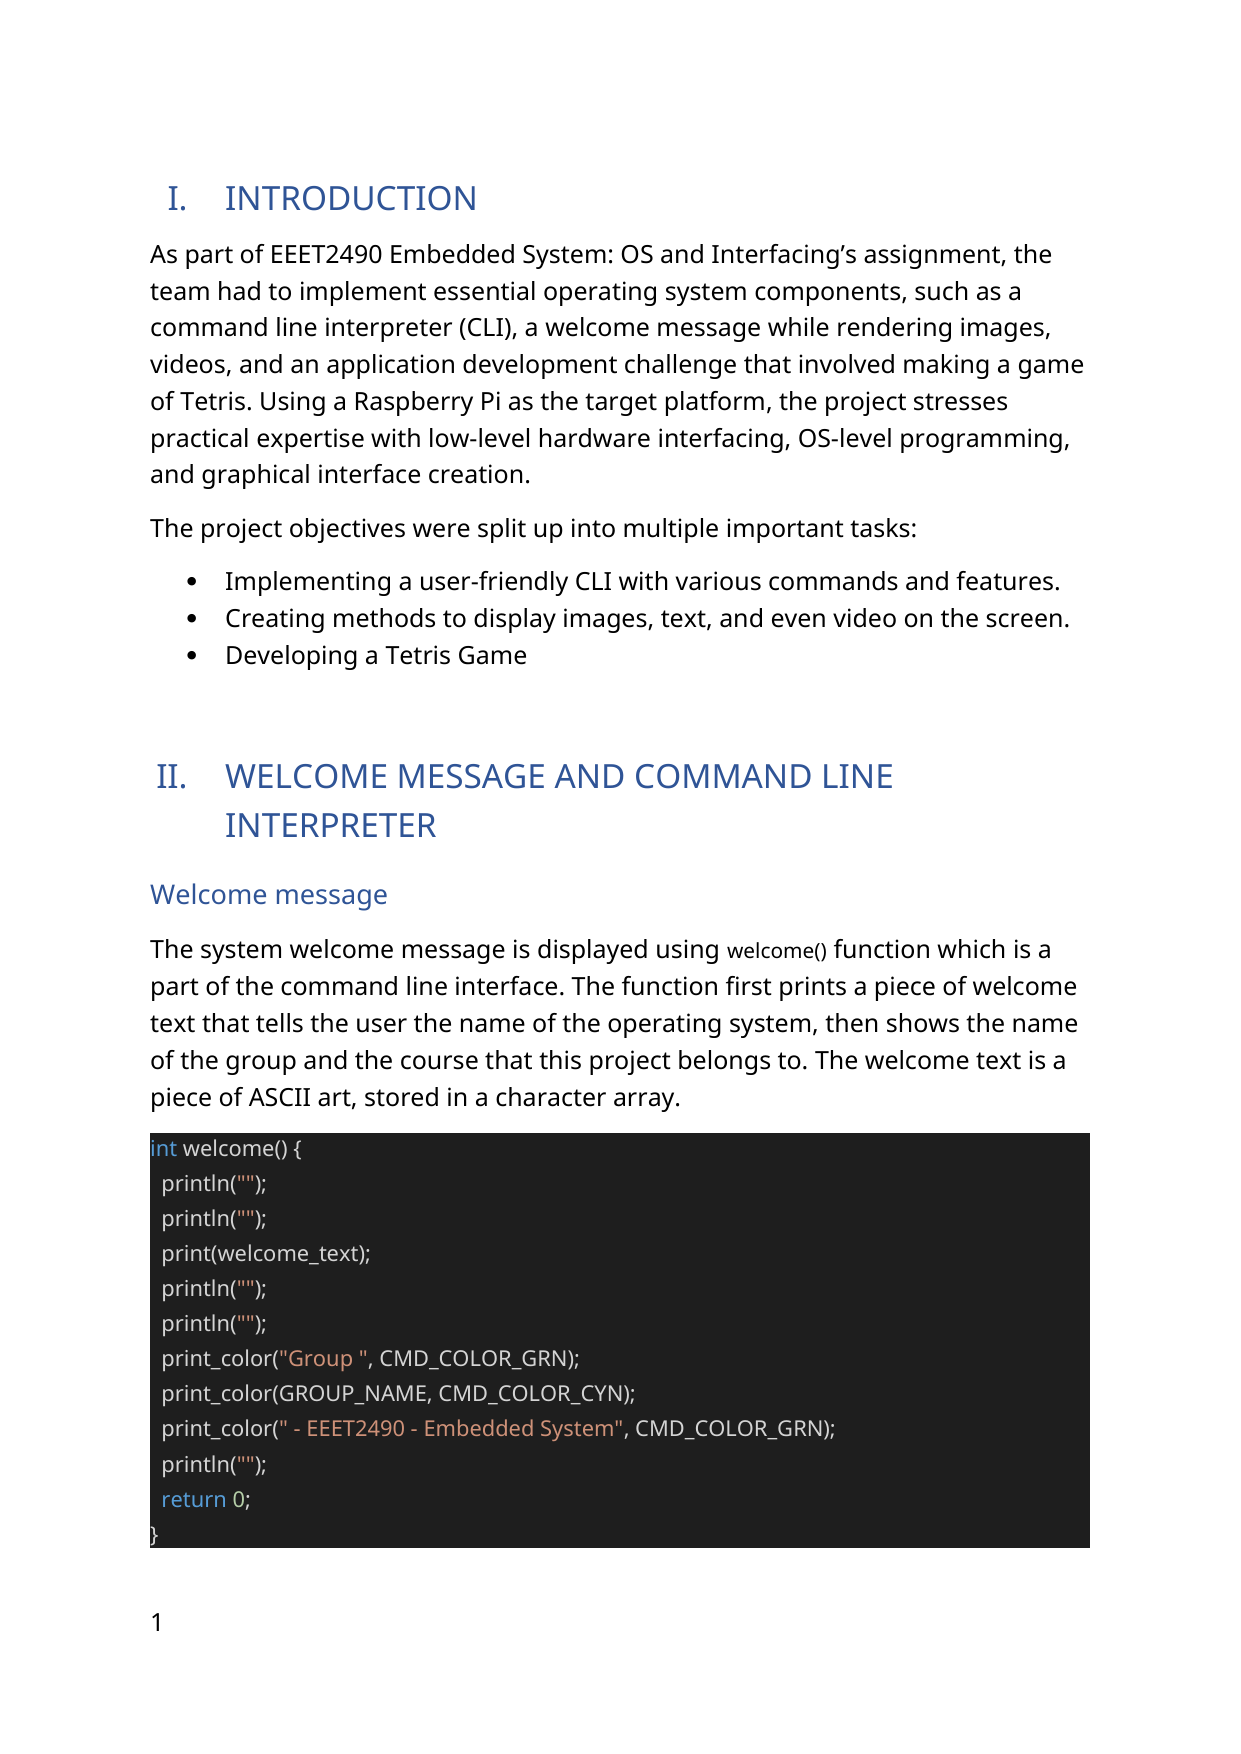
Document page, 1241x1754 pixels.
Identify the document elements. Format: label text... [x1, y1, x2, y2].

text println(""); [150, 1168, 1090, 1197]
list Developing a Tetris Game [187, 637, 1090, 672]
text println(""); [150, 1448, 1090, 1478]
text As part of EEET2490 Embedded System: OS and Interfacing’s assignment, the team had to implement essential operating system components, such as a command line interpreter (CLI), a welcome message while rendering images, videos, and an application development challenge that involved making a game of Tetris. Using a Raspberry Pi as the target platform, the project stresses practical expertise with low-level hardware interfacing, OS-level programming, and graphical interface creation. [150, 236, 1090, 491]
list Creating methods to display images, text, and even video on the screen. [187, 601, 1090, 635]
subtitle INTRODUCTION [187, 175, 1090, 220]
text println(""); [150, 1203, 1090, 1233]
text print(welcome_text); [150, 1238, 1090, 1268]
text } [150, 1519, 1090, 1548]
text println(""); [150, 1273, 1090, 1303]
text print_color("Group ", CMD_COLOR_GRN); [150, 1343, 1090, 1373]
text The project objectives were split up into multiple important tasks: [150, 511, 1090, 544]
subtitle Welcome message [150, 876, 1090, 912]
text int welcome() { [150, 1133, 1090, 1162]
subtitle WELCOME MESSAGE AND COMMAND LINE INTERPRETER [187, 753, 1090, 847]
text print_color(" - EEET2490 - Embedded System", CMD_COLOR_GRN); [150, 1413, 1090, 1443]
text The system welcome message is displayed using welcome() function which is a part of the command line interface. The function first prints a piece of welcome text that tells the user the name of the operating system, then shows the name of the group and the course that this project belongs to. The welcome text is a piece of ASCII art, stored in a character array. [150, 932, 1090, 1113]
text return 0; [150, 1484, 1090, 1513]
text println(""); [150, 1308, 1090, 1338]
list Implementing a user-friendly CLI with various commands and features. [187, 564, 1090, 598]
text print_color(GROUP_NAME, CMD_COLOR_CYN); [150, 1378, 1090, 1408]
